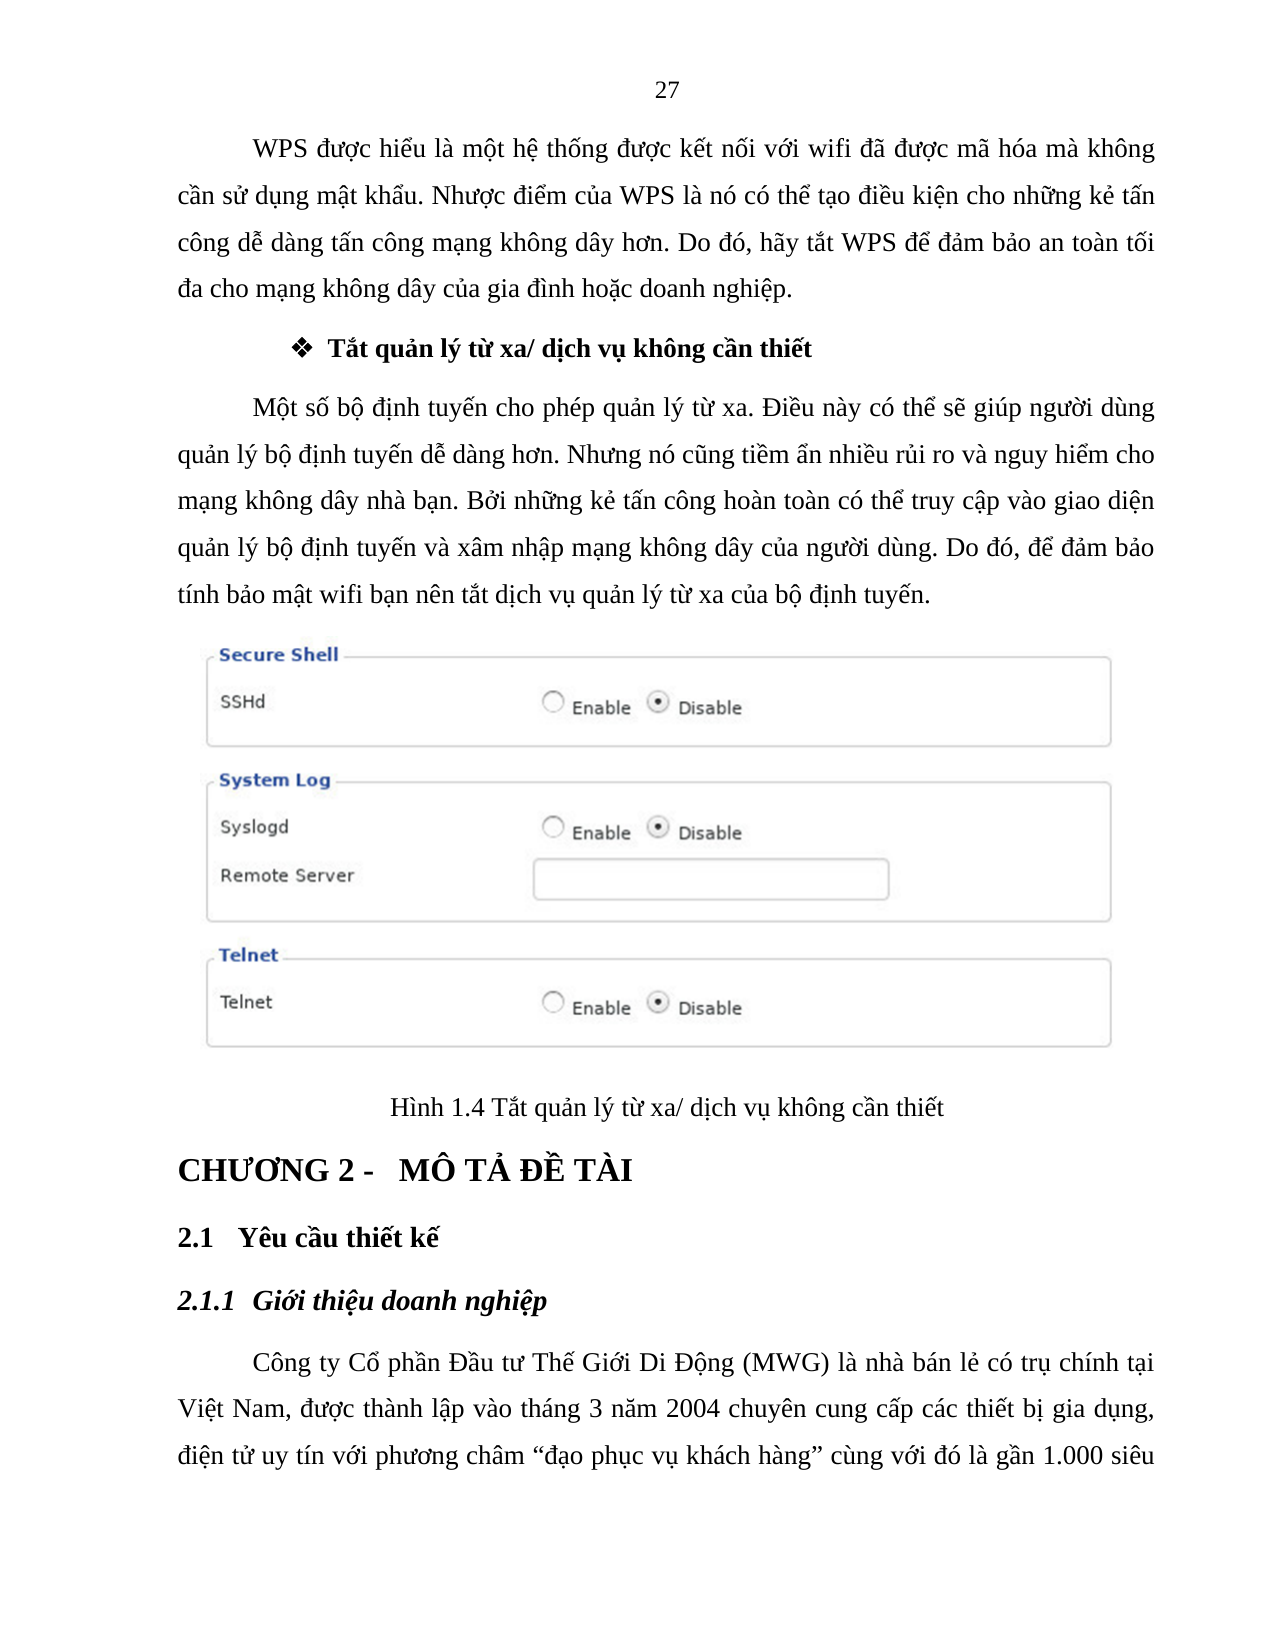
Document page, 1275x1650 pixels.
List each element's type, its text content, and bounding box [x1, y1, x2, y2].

subtitle Yêu cầu thiết kế [177, 1220, 1157, 1254]
subtitle Giới thiệu doanh nghiệp [177, 1283, 1157, 1316]
subtitle MÔ TẢ ĐỀ TÀI [177, 1150, 1157, 1188]
picture [200, 636, 1134, 1063]
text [177, 1346, 1157, 1470]
text Một số bộ định tuyến cho phép quản lý từ xa. Điều này có thể sẽ giúp người dùng quản lý bộ định tuyến dễ dàng hơn. Nhưng nó cũng tiềm ẩn nhiều rủi ro và nguy hiểm cho mạng không dây nhà bạn. Bởi những kẻ tấn công hoàn toàn có thể truy cập vào giao diện quản lý bộ định tuyến và xâm nhập mạng không dây của người dùng. Do đó, để đảm bảo tính bảo mật wifi bạn nên tắt dịch vụ quản lý từ xa của bộ định tuyến. [177, 391, 1157, 609]
text WPS được hiểu là một hệ thống được kết nối với wifi đã được mã hóa mà không cần sử dụng mật khẩu. Nhược điểm của WPS là nó có thể tạo điều kiện cho những kẻ tấn công dễ dàng tấn công mạng không dây hơn. Do đó, hãy tắt WPS để đảm bảo an toàn tối đa cho mạng không dây của gia đình hoặc doanh nghiệp. [177, 132, 1157, 304]
text Hình 1.4 Tắt quản lý từ xa/ dịch vụ không cần thiết [177, 1091, 1157, 1122]
list Tắt quản lý từ xa/ dịch vụ không cần thiết [290, 332, 1157, 363]
